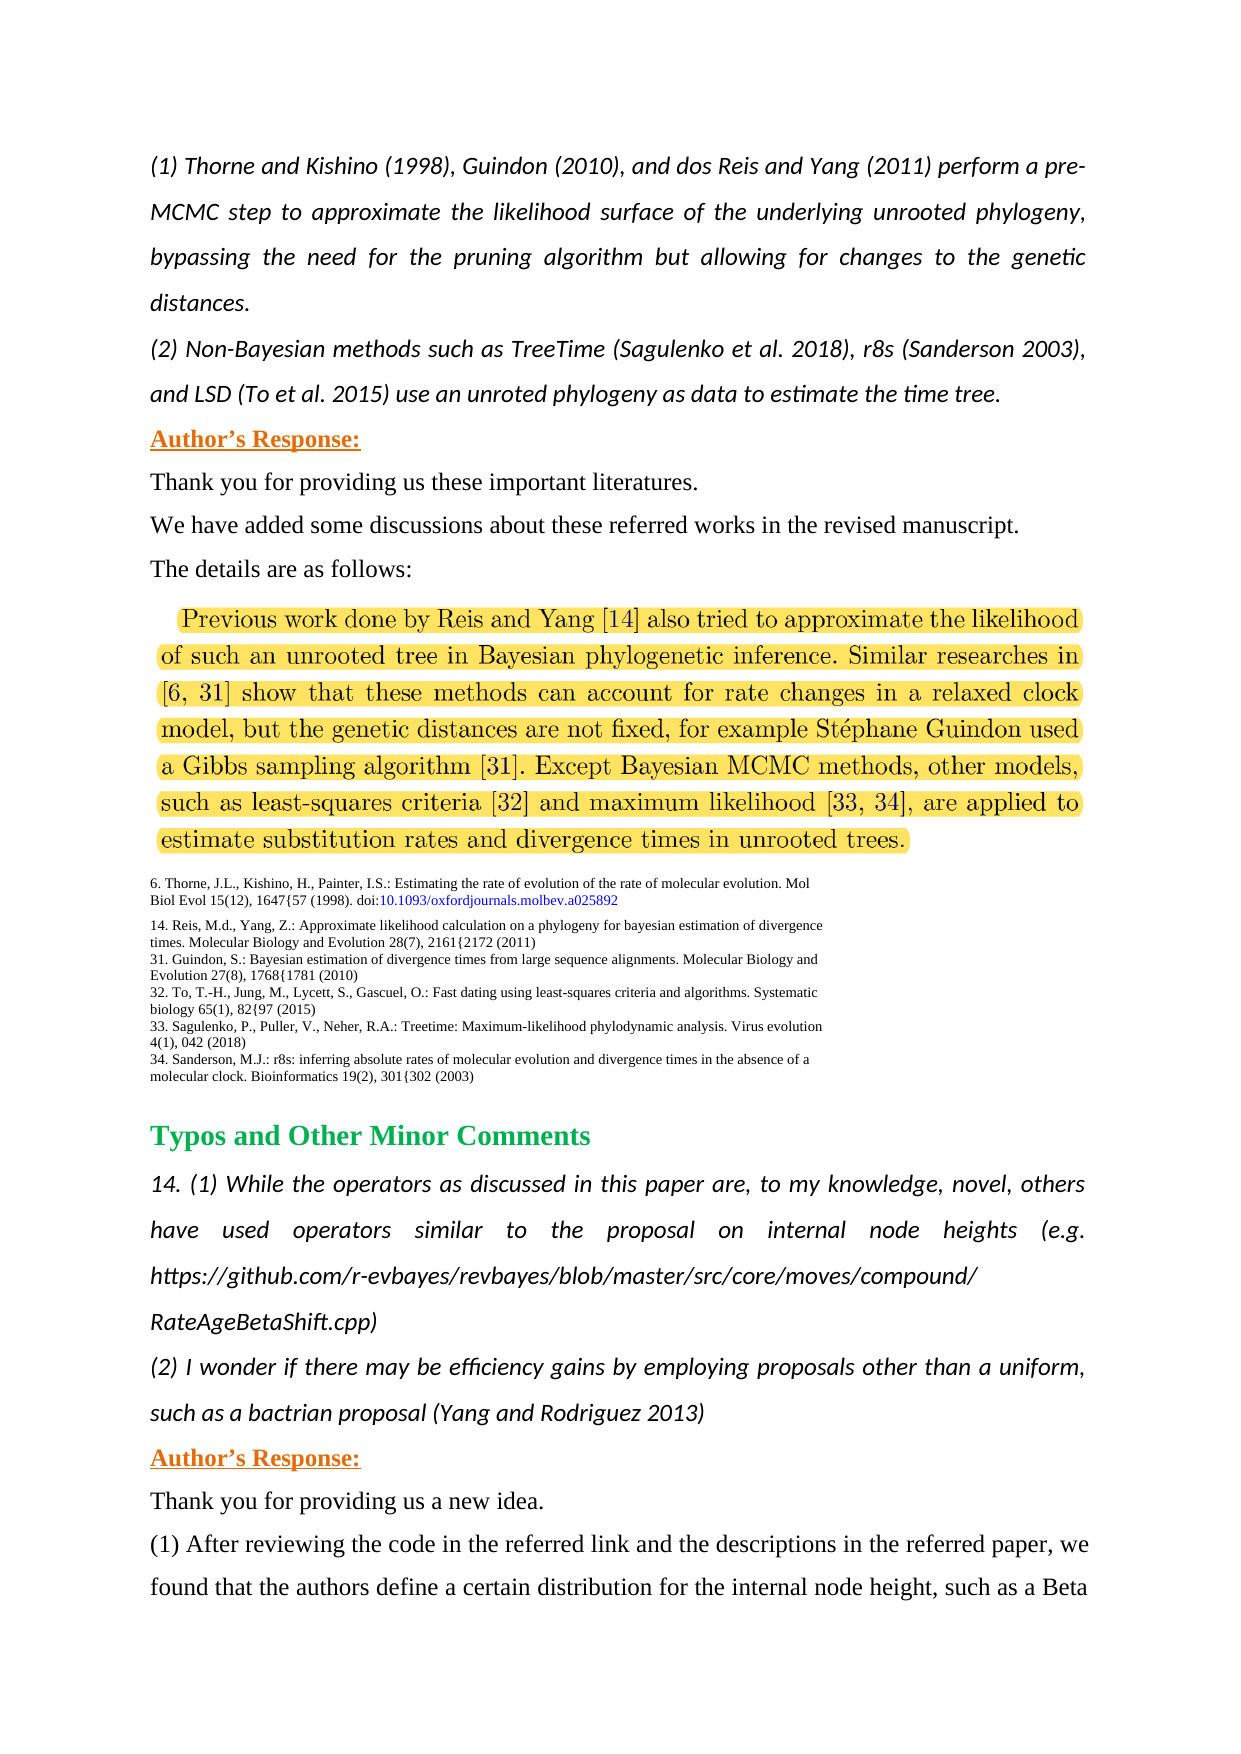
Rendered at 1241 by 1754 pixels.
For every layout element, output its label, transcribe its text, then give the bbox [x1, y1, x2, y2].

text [150, 1529, 1090, 1601]
text 31. Guindon, S.: Bayesian estimation of divergence times from large sequence alignments. Molecular Biology and [150, 950, 1090, 967]
text Thank you for providing us a new idea. [150, 1486, 1090, 1515]
text Typos and Other Minor Comments [150, 1118, 1090, 1152]
text We have added some discussions about these referred works in the revised manuscript. [150, 511, 1090, 539]
text Evolution 27(8), 1768{1781 (2010) [150, 967, 1090, 984]
text 34. Sanderson, M.J.: r8s: inferring absolute rates of molecular evolution and divergence times in the absence of a [150, 1051, 1090, 1068]
text Author’s Response: [150, 424, 1090, 453]
text 33. Sagulenko, P., Puller, V., Neher, R.A.: Treetime: Maximum-likelihood phylodynamic analysis. Virus evolution [150, 1017, 1090, 1034]
text 6. Thorne, J.L., Kishino, H., Painter, I.S.: Estimating the rate of evolution of the rate of molecular evolution. Mol [150, 875, 1090, 892]
text 14. Reis, M.d., Yang, Z.: Approximate likelihood calculation on a phylogeny for bayesian estimation of divergence [150, 917, 1090, 934]
text 14. (1) While the operators as discussed in this paper are, to my knowledge, novel, others have used operators similar to the proposal on internal node heights (e.g. https://github.com/r-evbayes/revbayes/blob/master/src/core/moves/compound/RateAgeBetaShift.cpp) [150, 1168, 1090, 1336]
text 32. To, T.-H., Jung, M., Lycett, S., Gascuel, O.: Fast dating using least-squares criteria and algorithms. Systematic [150, 984, 1090, 1001]
picture [150, 596, 1090, 860]
text times. Molecular Biology and Evolution 28(7), 2161{2172 (2011) [150, 934, 1090, 950]
text 4(1), 042 (2018) [150, 1034, 1090, 1051]
text (1) Thorne and Kishino (1998), Guindon (2010), and dos Reis and Yang (2011) perform a pre-MCMC step to approximate the likelihood surface of the underlying unrooted phylogeny, bypassing the need for the pruning algorithm but allowing for changes to the genetic distances. [150, 150, 1090, 318]
text The details are as follows: [150, 554, 1090, 582]
text (2) I wonder if there may be efficiency gains by employing proposals other than a uniform, such as a bactrian proposal (Yang and Rodriguez 2013) [150, 1351, 1090, 1428]
text biology 65(1), 82{97 (2015) [150, 1001, 1090, 1017]
text Biol Evol 15(12), 1647{57 (1998). doi:10.1093/oxfordjournals.molbev.a025892 [150, 892, 1090, 908]
text Author’s Response: [150, 1443, 1090, 1472]
text (2) Non-Bayesian methods such as TreeTime (Sagulenko et al. 2018), r8s (Sanderson 2003), and LSD (To et al. 2015) use an unroted phylogeny as data to estimate the time tree. [150, 333, 1090, 409]
text molecular clock. Bioinformatics 19(2), 301{302 (2003) [150, 1068, 1090, 1084]
text Thank you for providing us these important literatures. [150, 467, 1090, 496]
